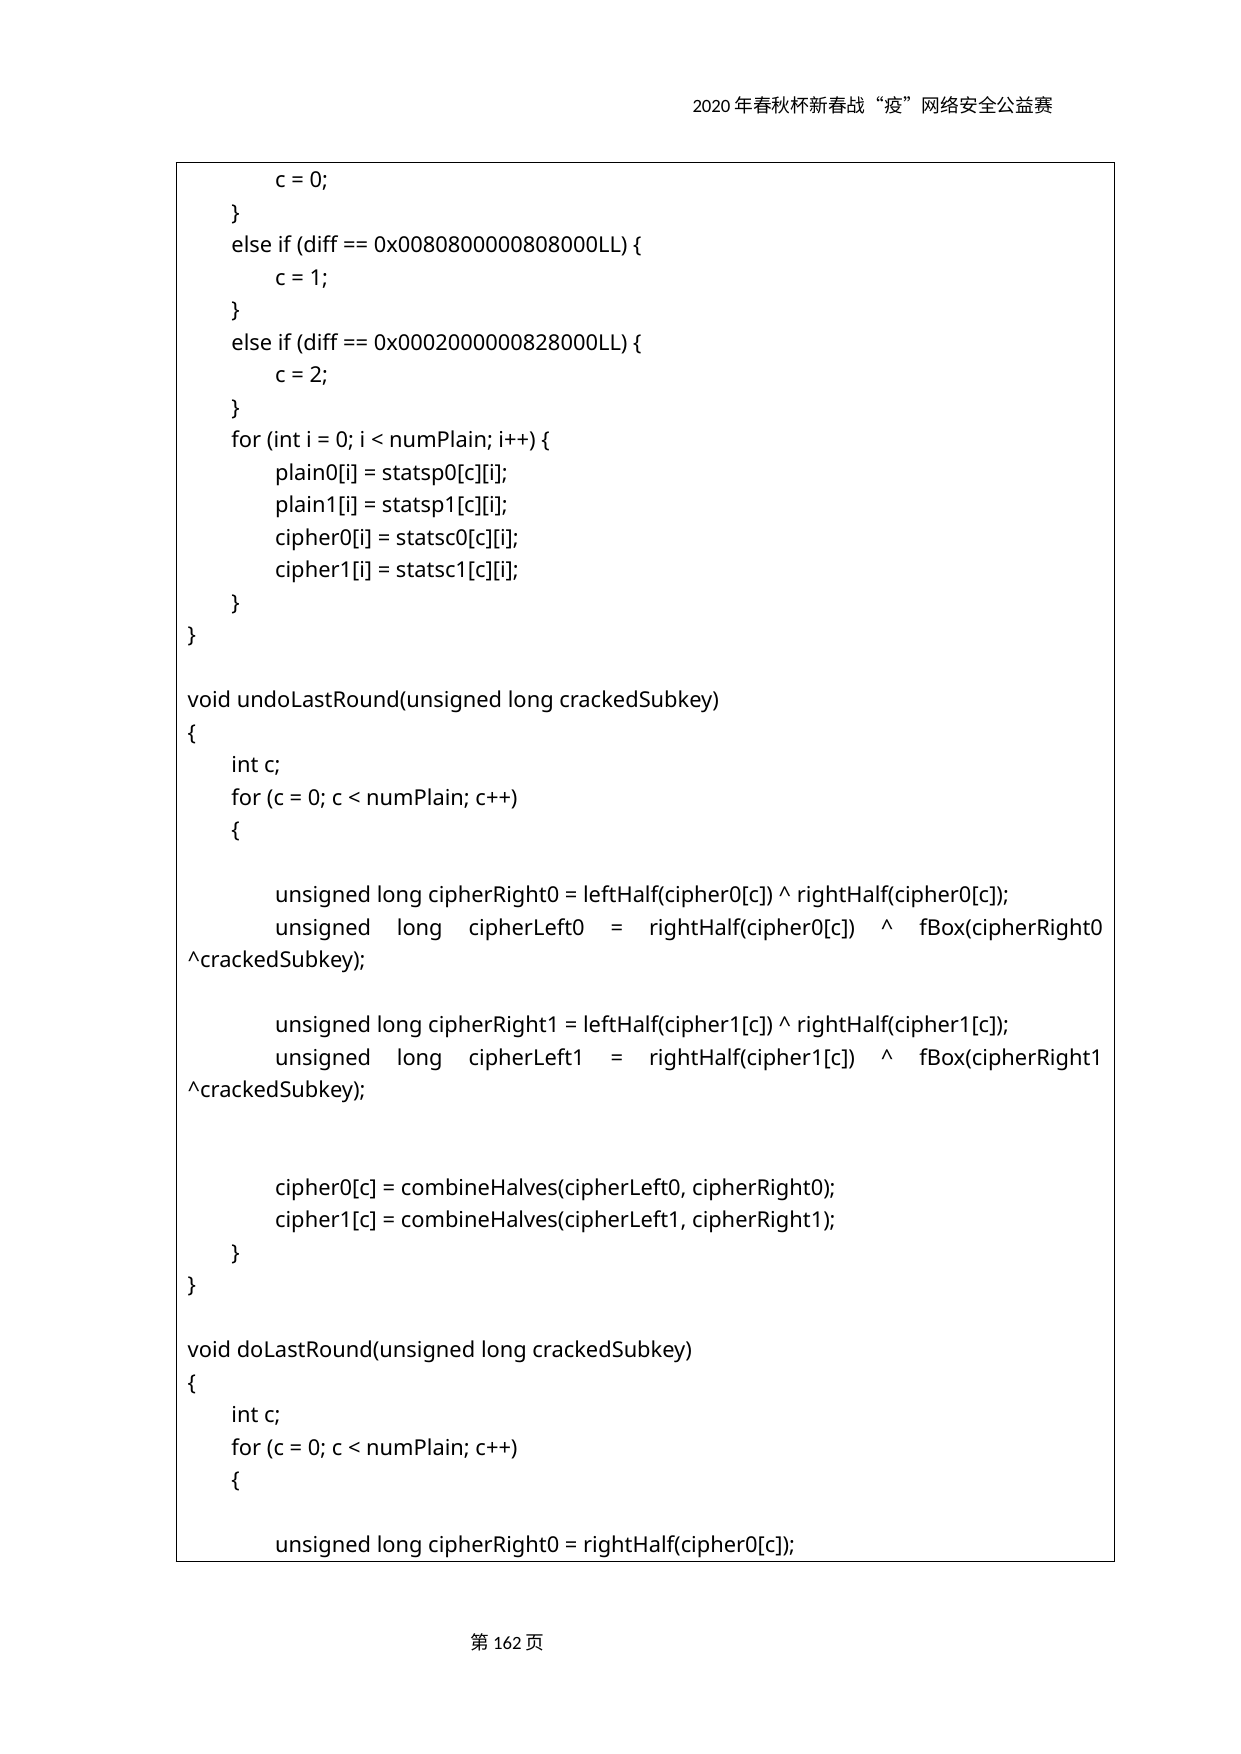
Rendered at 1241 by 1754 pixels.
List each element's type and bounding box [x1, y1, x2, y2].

table_header [177, 163, 1114, 1561]
